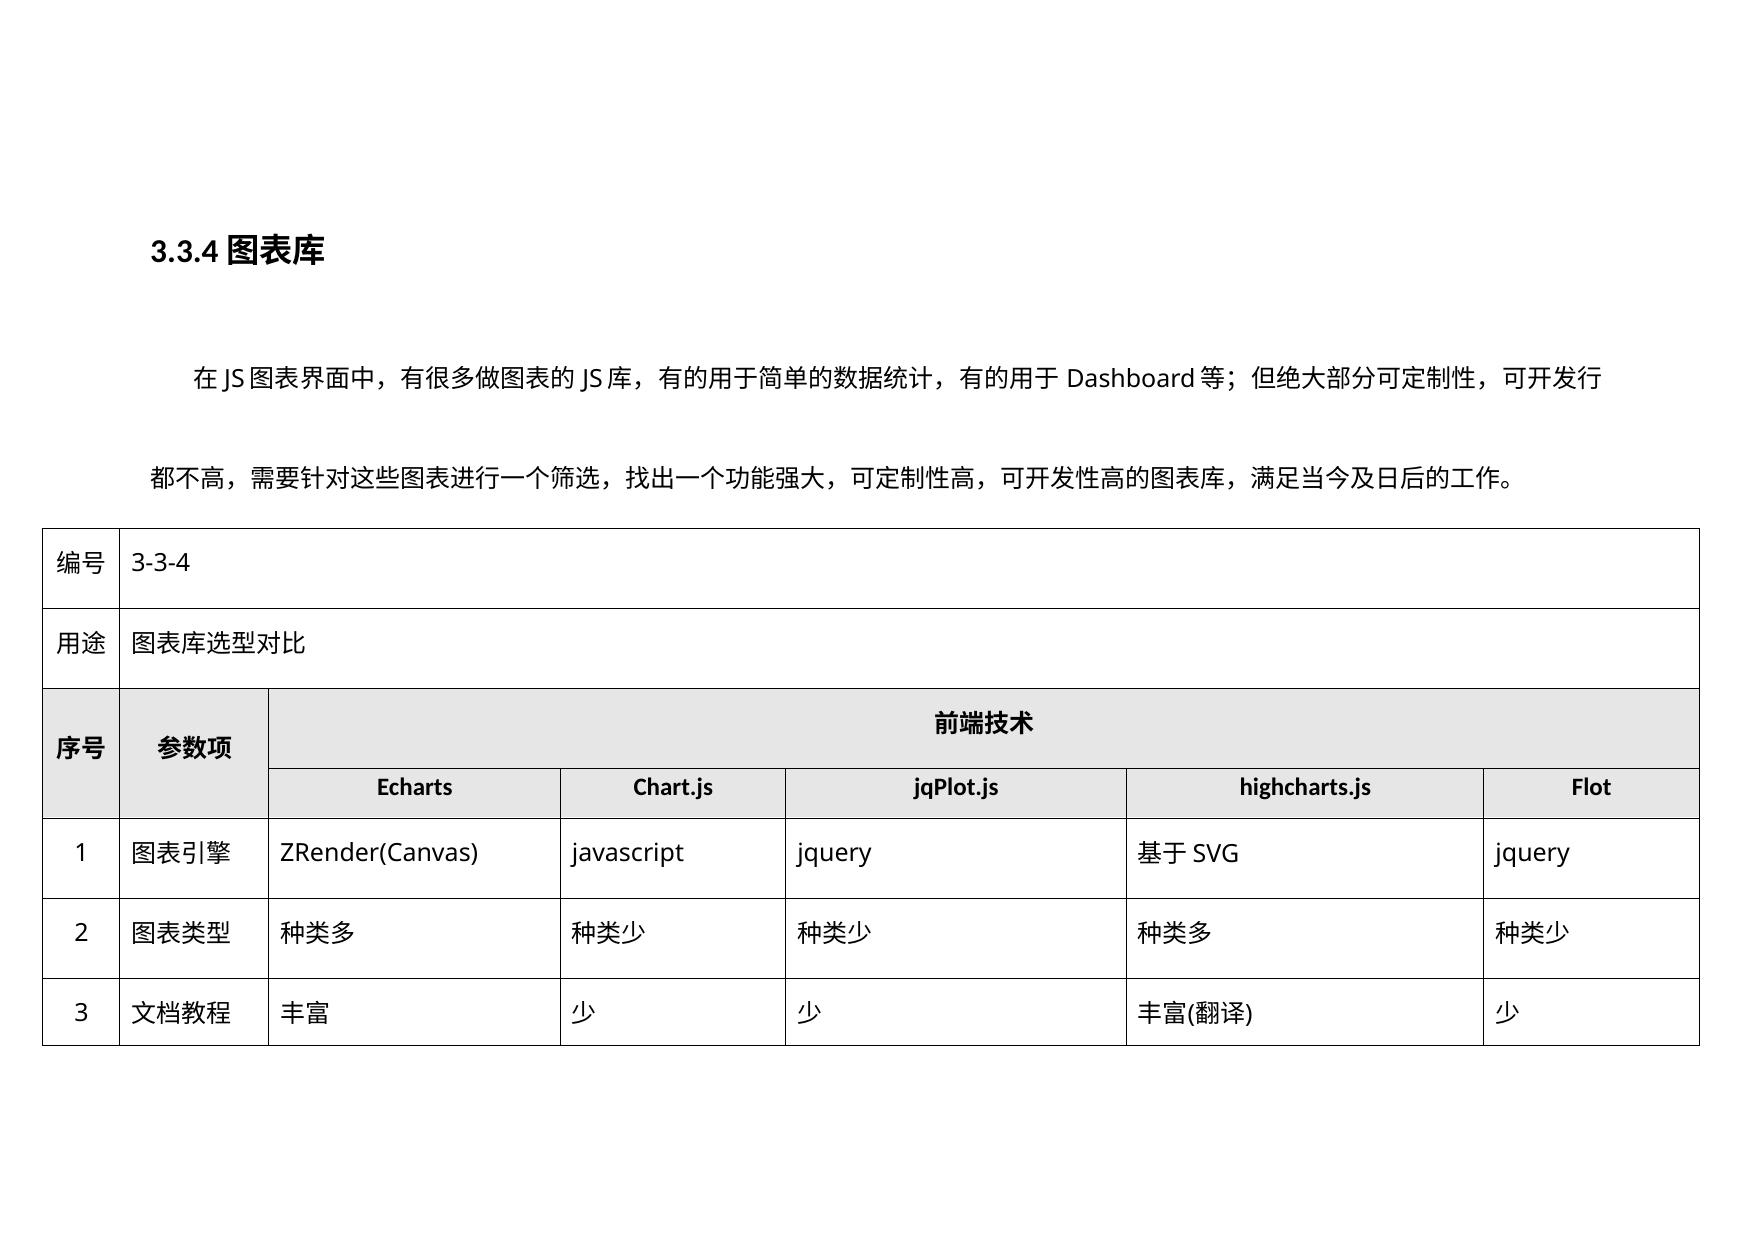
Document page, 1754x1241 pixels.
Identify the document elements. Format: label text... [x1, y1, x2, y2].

table_cell 种类少 [786, 899, 1126, 977]
table_cell 用途 [43, 609, 119, 688]
table_cell jqPlot.js [786, 769, 1126, 817]
table_cell Chart.js [561, 769, 785, 817]
table_cell Echarts [269, 769, 560, 817]
table_cell 前端技术 [269, 689, 1699, 768]
table_cell 种类少 [1484, 899, 1699, 977]
table_cell 种类少 [561, 899, 785, 977]
text 在JS图表界面中，有很多做图表的JS库，有的用于简单的数据统计，有的用于Dashboard等；但绝大部分可定制性，可开发行都不高，需要针对这些图表进行一个筛选，找出一个功能强大，可定制性高，可开发性高的图表库，满足当今及日后的工作。 [150, 343, 1604, 509]
table_header 编号 [43, 529, 119, 608]
table_cell 少 [1484, 979, 1699, 1045]
table_cell 图表类型 [120, 899, 268, 977]
table_cell 图表引擎 [120, 819, 268, 897]
table_cell 少 [561, 979, 785, 1045]
table_cell 图表库选型对比 [120, 609, 1699, 688]
table_cell ZRender(Canvas) [269, 819, 560, 897]
table_cell 文档教程 [120, 979, 268, 1045]
table_cell highcharts.js [1127, 769, 1483, 817]
table_cell 3 [43, 979, 119, 1045]
table_cell 序号 [43, 689, 119, 817]
table_cell 2 [43, 899, 119, 977]
table_cell jquery [1484, 819, 1699, 897]
table_cell 少 [786, 979, 1126, 1045]
table_cell 参数项 [120, 689, 268, 817]
table_cell 丰富(翻译) [1127, 979, 1483, 1045]
table_cell 种类多 [269, 899, 560, 977]
table_cell javascript [561, 819, 785, 897]
subtitle 3.3.4 图表库 [150, 215, 1604, 282]
table_cell 种类多 [1127, 899, 1483, 977]
table_cell Flot [1484, 769, 1699, 817]
table_cell 丰富 [269, 979, 560, 1045]
table_cell jquery [786, 819, 1126, 897]
table_cell 基于SVG [1127, 819, 1483, 897]
table_header 3-3-4 [120, 529, 1699, 608]
table_cell 1 [43, 819, 119, 897]
